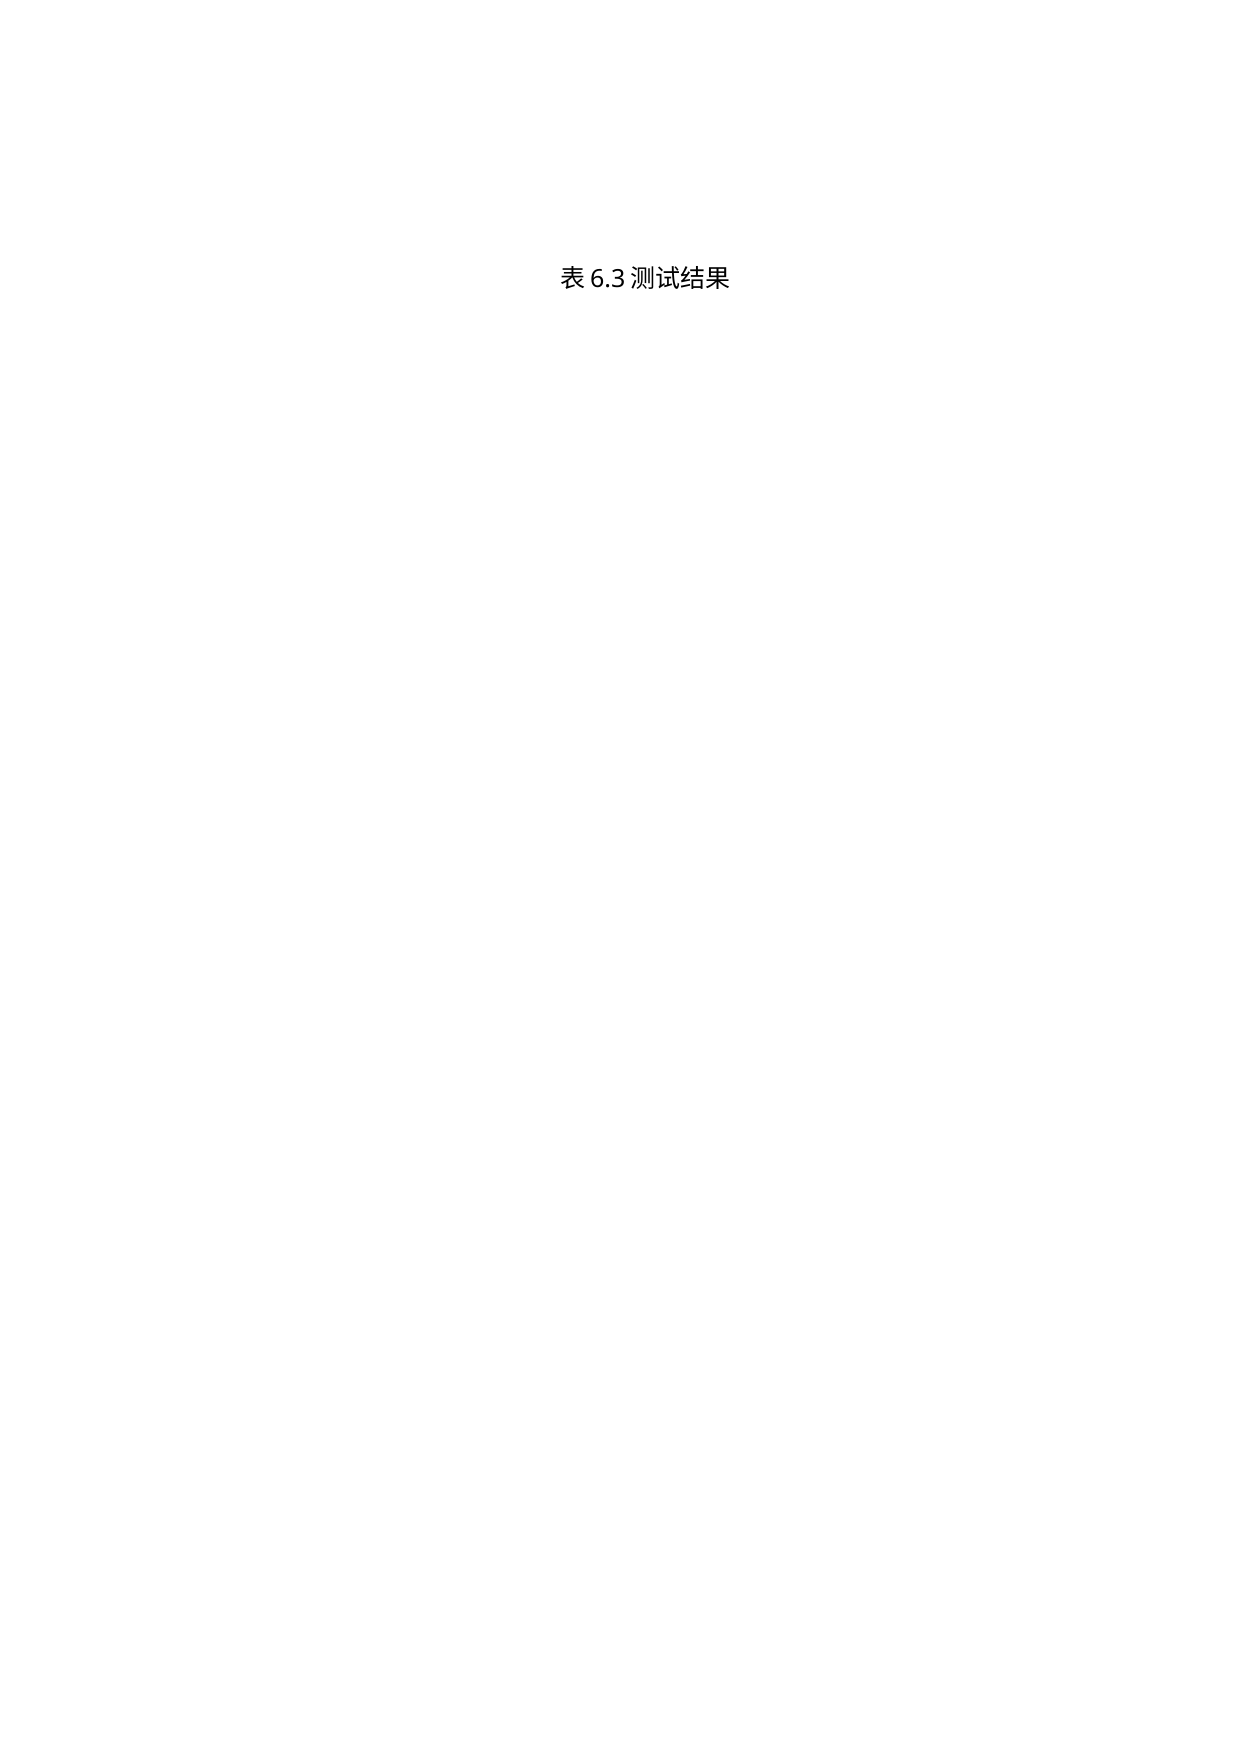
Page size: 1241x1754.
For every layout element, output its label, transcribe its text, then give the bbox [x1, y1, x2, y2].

text 表6.3测试结果 [187, 244, 1053, 309]
